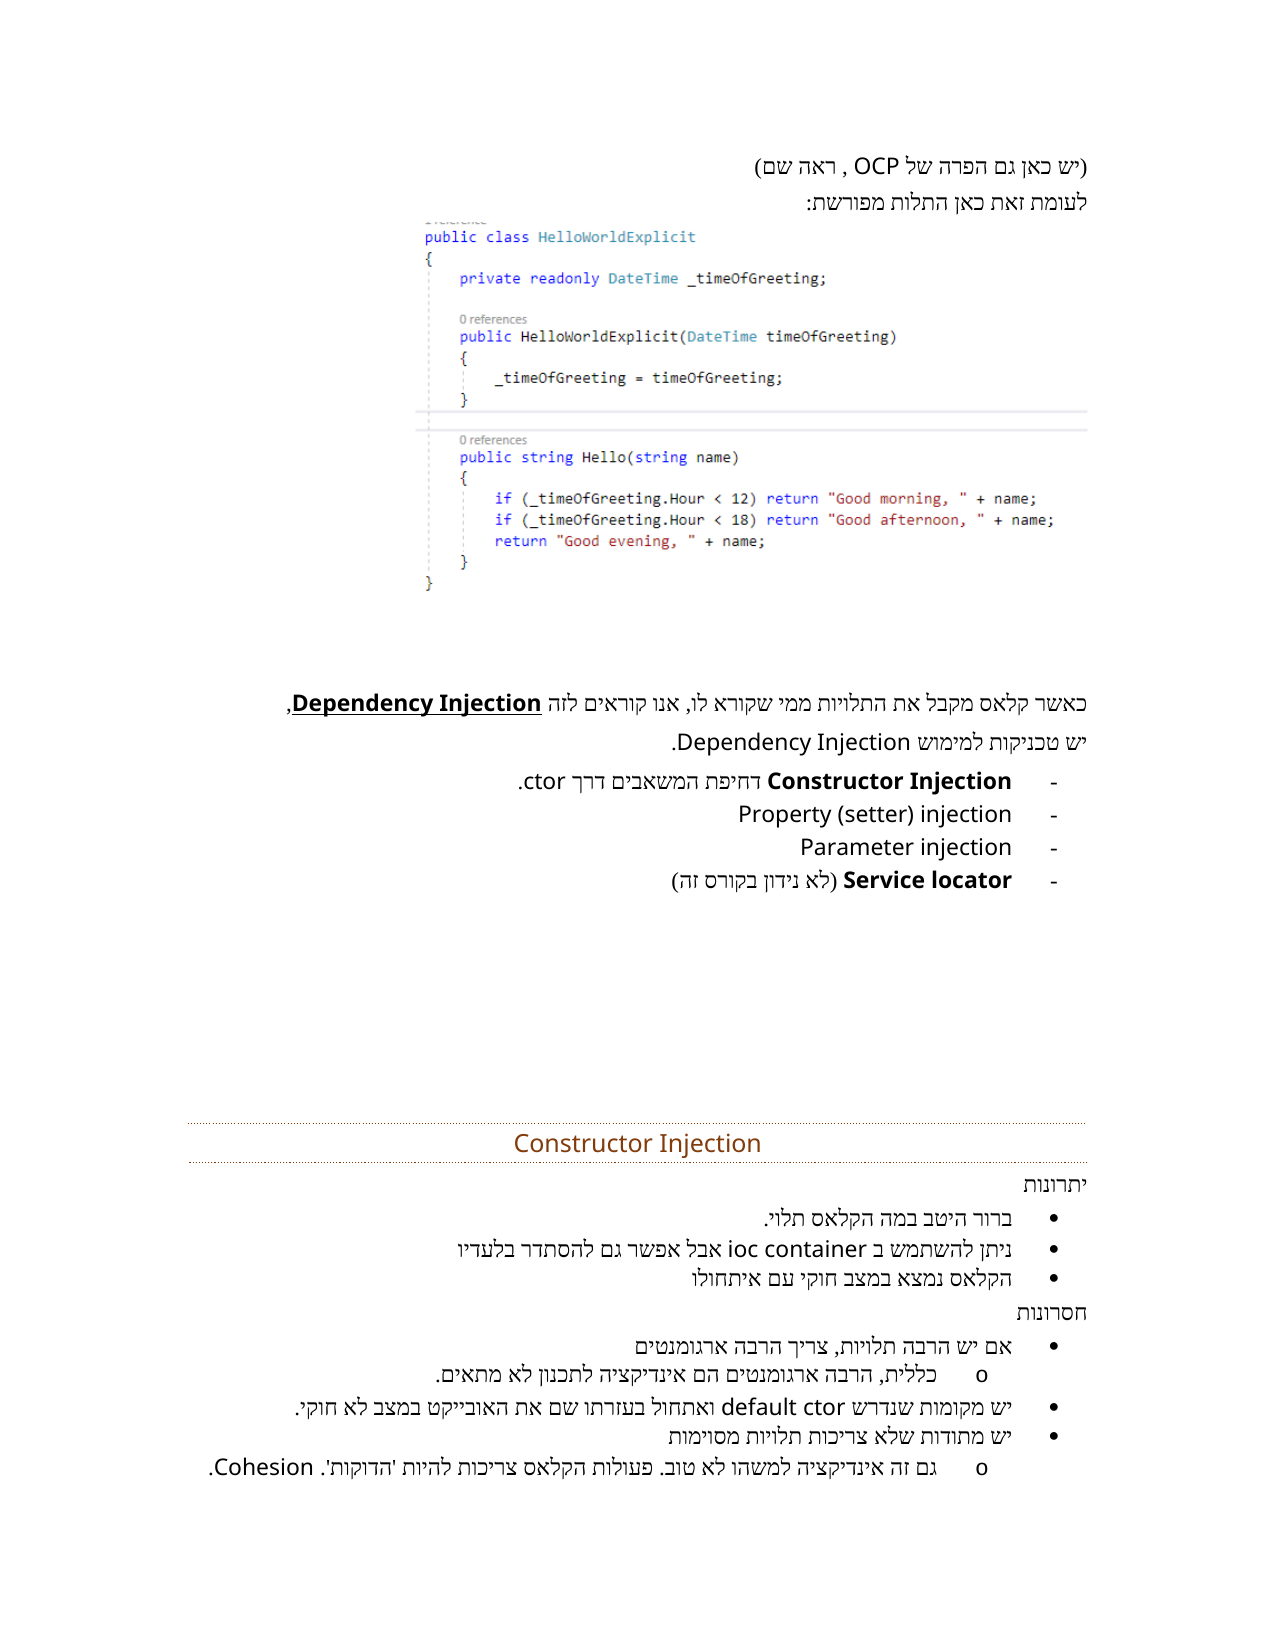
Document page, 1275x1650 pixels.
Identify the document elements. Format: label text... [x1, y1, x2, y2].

list יש מתודות שלא צריכות תלויות מסוימות [187, 1423, 1050, 1449]
list Service locator (לא נידון בקורס זה) [187, 864, 1050, 895]
text חסרונות [187, 1299, 1087, 1326]
picture [415, 222, 1088, 602]
list ניתן להשתמש ב ioc container אבל אפשר גם להסתדר בלעדיו [187, 1233, 1050, 1264]
text יש טכניקות למימוש Dependency Injection. [187, 726, 1087, 757]
list Parameter injection [187, 831, 1050, 862]
list Constructor Injection דחיפת המשאבים דרך ctor. [187, 765, 1050, 796]
list Property (setter) injection [187, 798, 1050, 829]
text (יש כאן גם הפרה של OCP , ראה שם) [187, 150, 1087, 181]
list כללית, הרבה ארגומנטים הם אינדיקציה לתכנון לא מתאים. [187, 1361, 975, 1389]
list אם יש הרבה תלויות, צריך הרבה ארגומנטים [187, 1333, 1050, 1359]
list גם זה אינדיקציה למשהו לא טוב. פעולות הקלאס צריכות להיות 'הדוקות'. Cohesion. [187, 1451, 975, 1482]
text כאשר קלאס מקבל את התלויות ממי שקורא לו, אנו קוראים לזה Dependency Injection, [187, 687, 1087, 718]
text יתרונות [187, 1171, 1087, 1198]
subtitle Constructor Injection [187, 1123, 1087, 1163]
list הקלאס נמצא במצב חוקי עם איתחולו [187, 1266, 1050, 1292]
list ברור היטב במה הקלאס תלוי. [187, 1205, 1050, 1231]
text לעומת זאת כאן התלות מפורשת: [187, 189, 1087, 215]
list יש מקומות שנדרש default ctor ואתחול בעזרתו שם את האובייקט במצב לא חוקי. [187, 1390, 1050, 1422]
